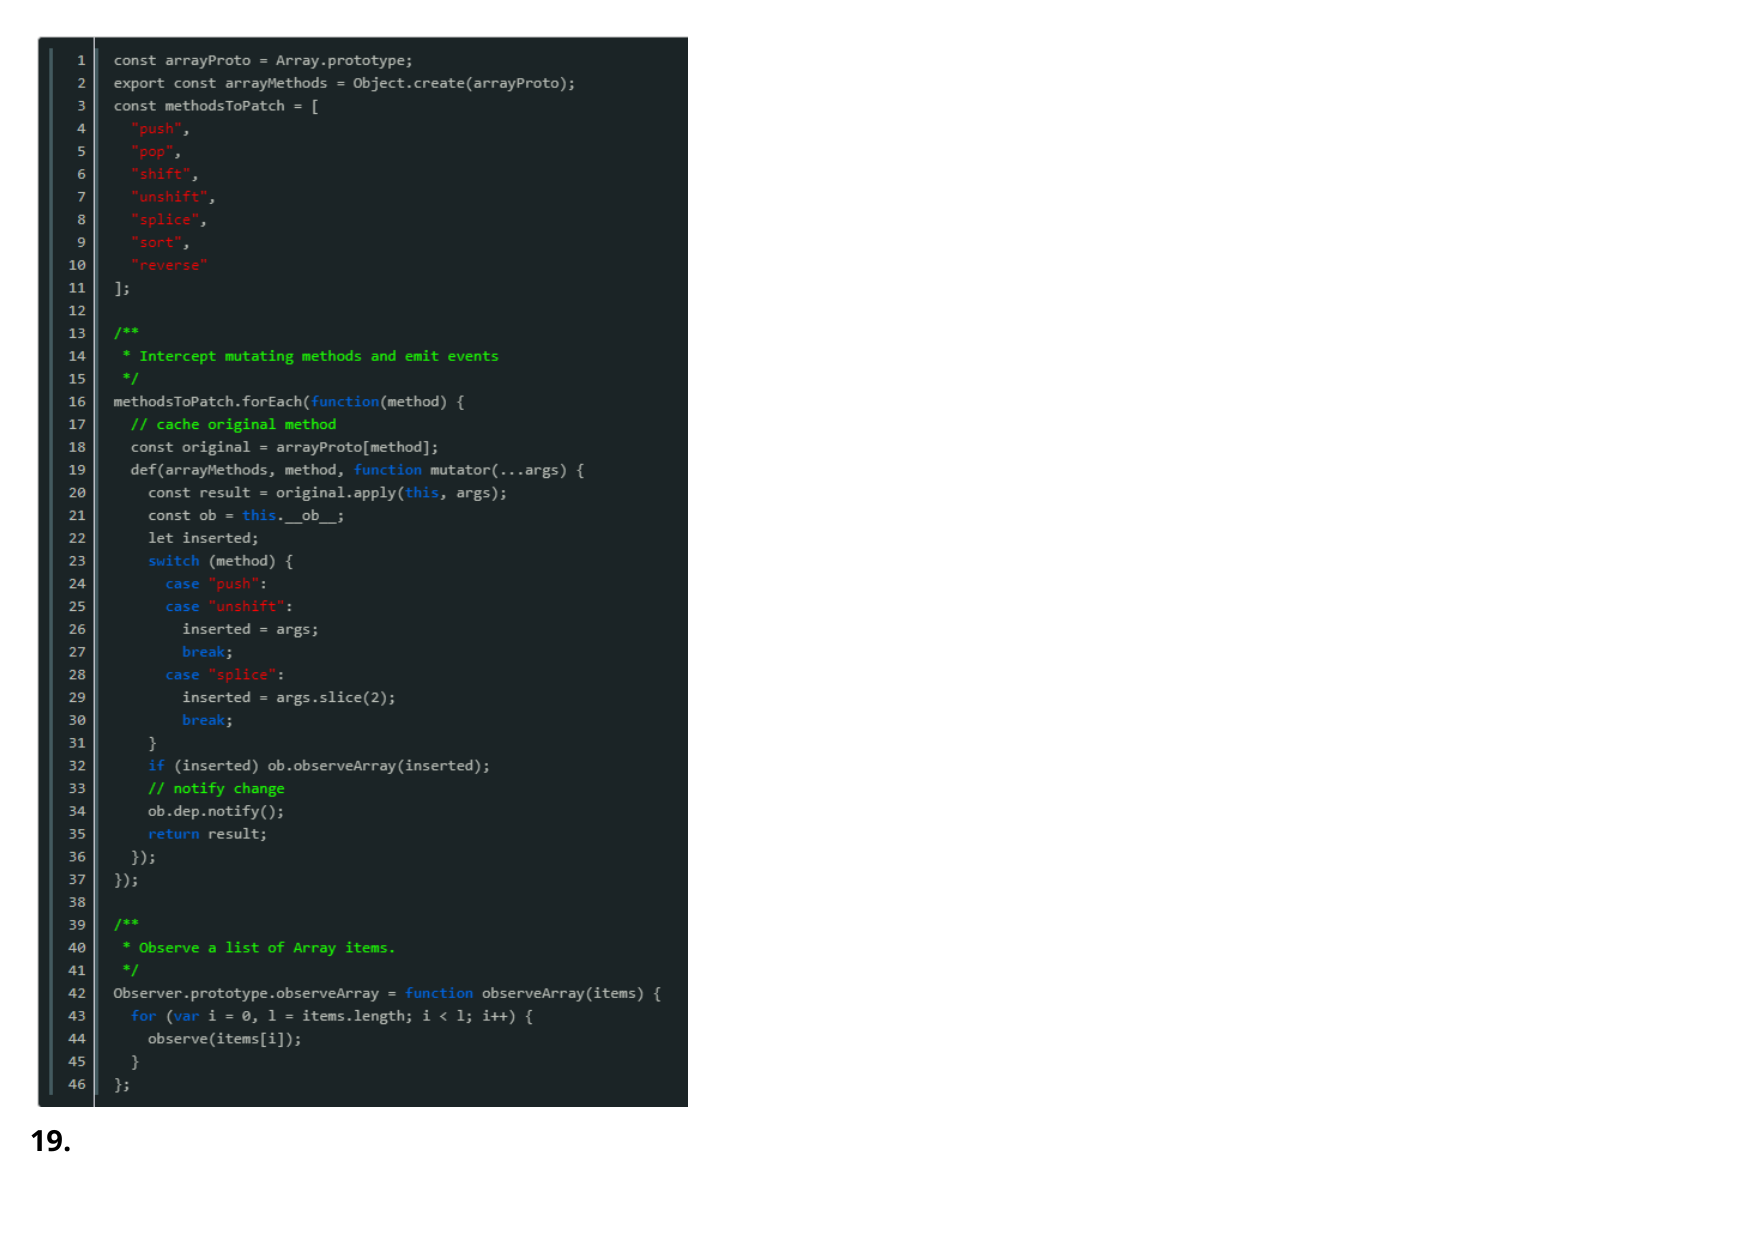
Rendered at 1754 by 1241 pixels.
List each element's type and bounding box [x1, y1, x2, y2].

picture [29, 35, 688, 1107]
